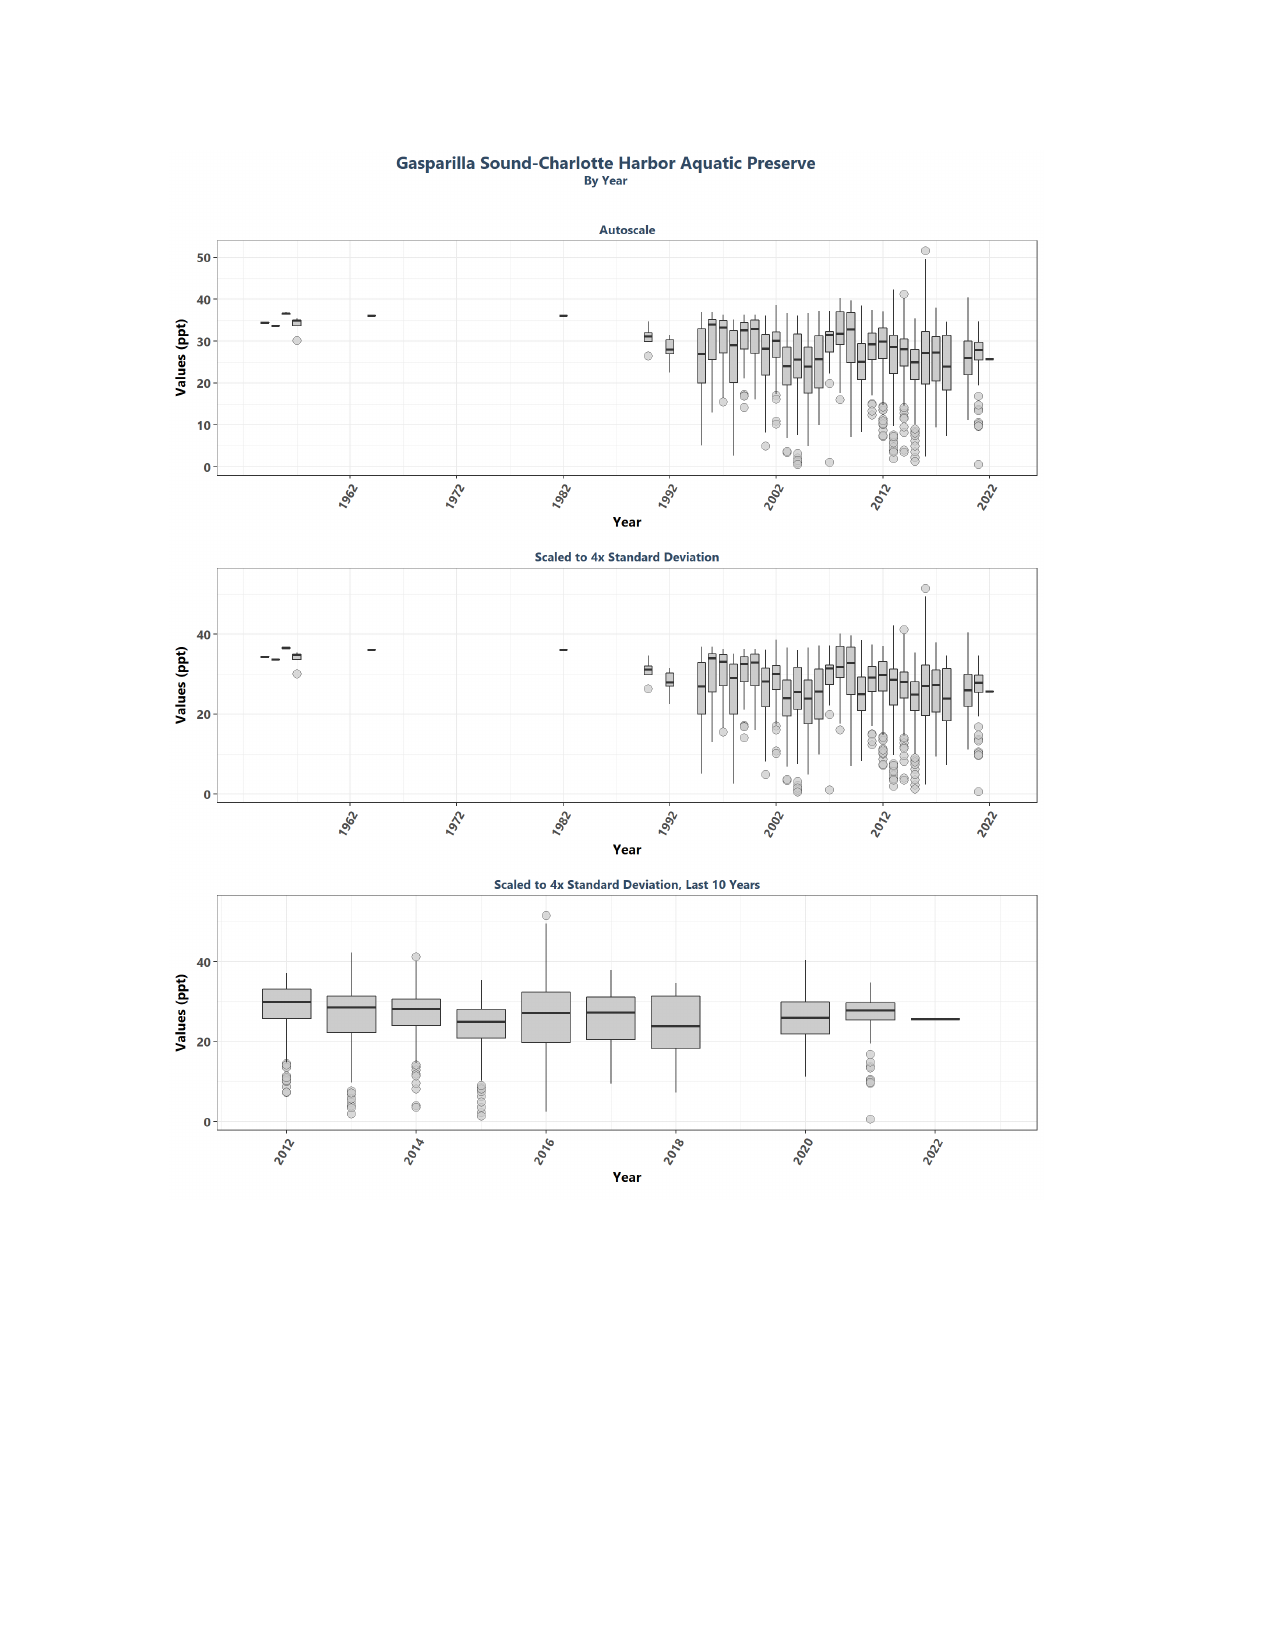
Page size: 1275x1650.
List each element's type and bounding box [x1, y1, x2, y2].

picture [168, 150, 1044, 1200]
